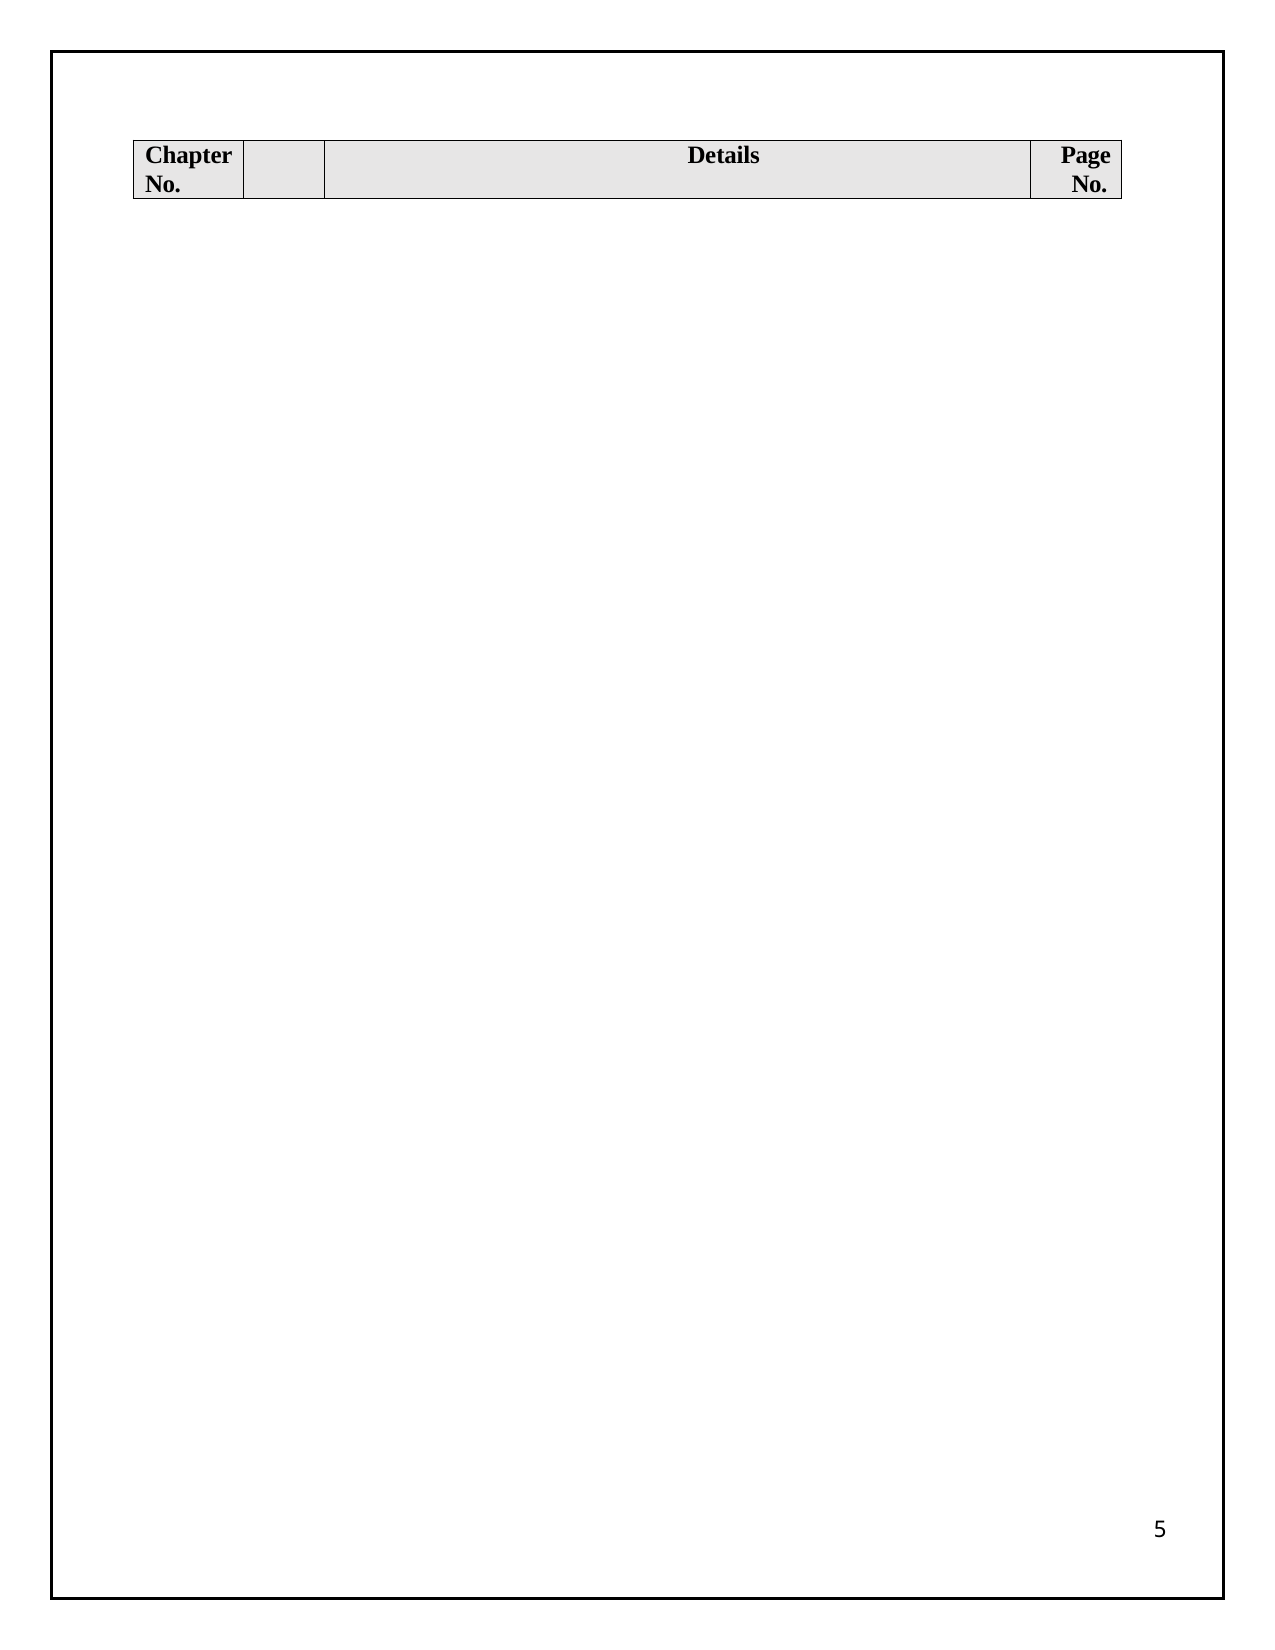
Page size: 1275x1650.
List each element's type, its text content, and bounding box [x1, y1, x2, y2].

table_header Details [325, 141, 1030, 198]
table_header Chapter No. [134, 141, 243, 198]
table_header [244, 141, 324, 198]
table_header Page No. [1031, 141, 1121, 198]
